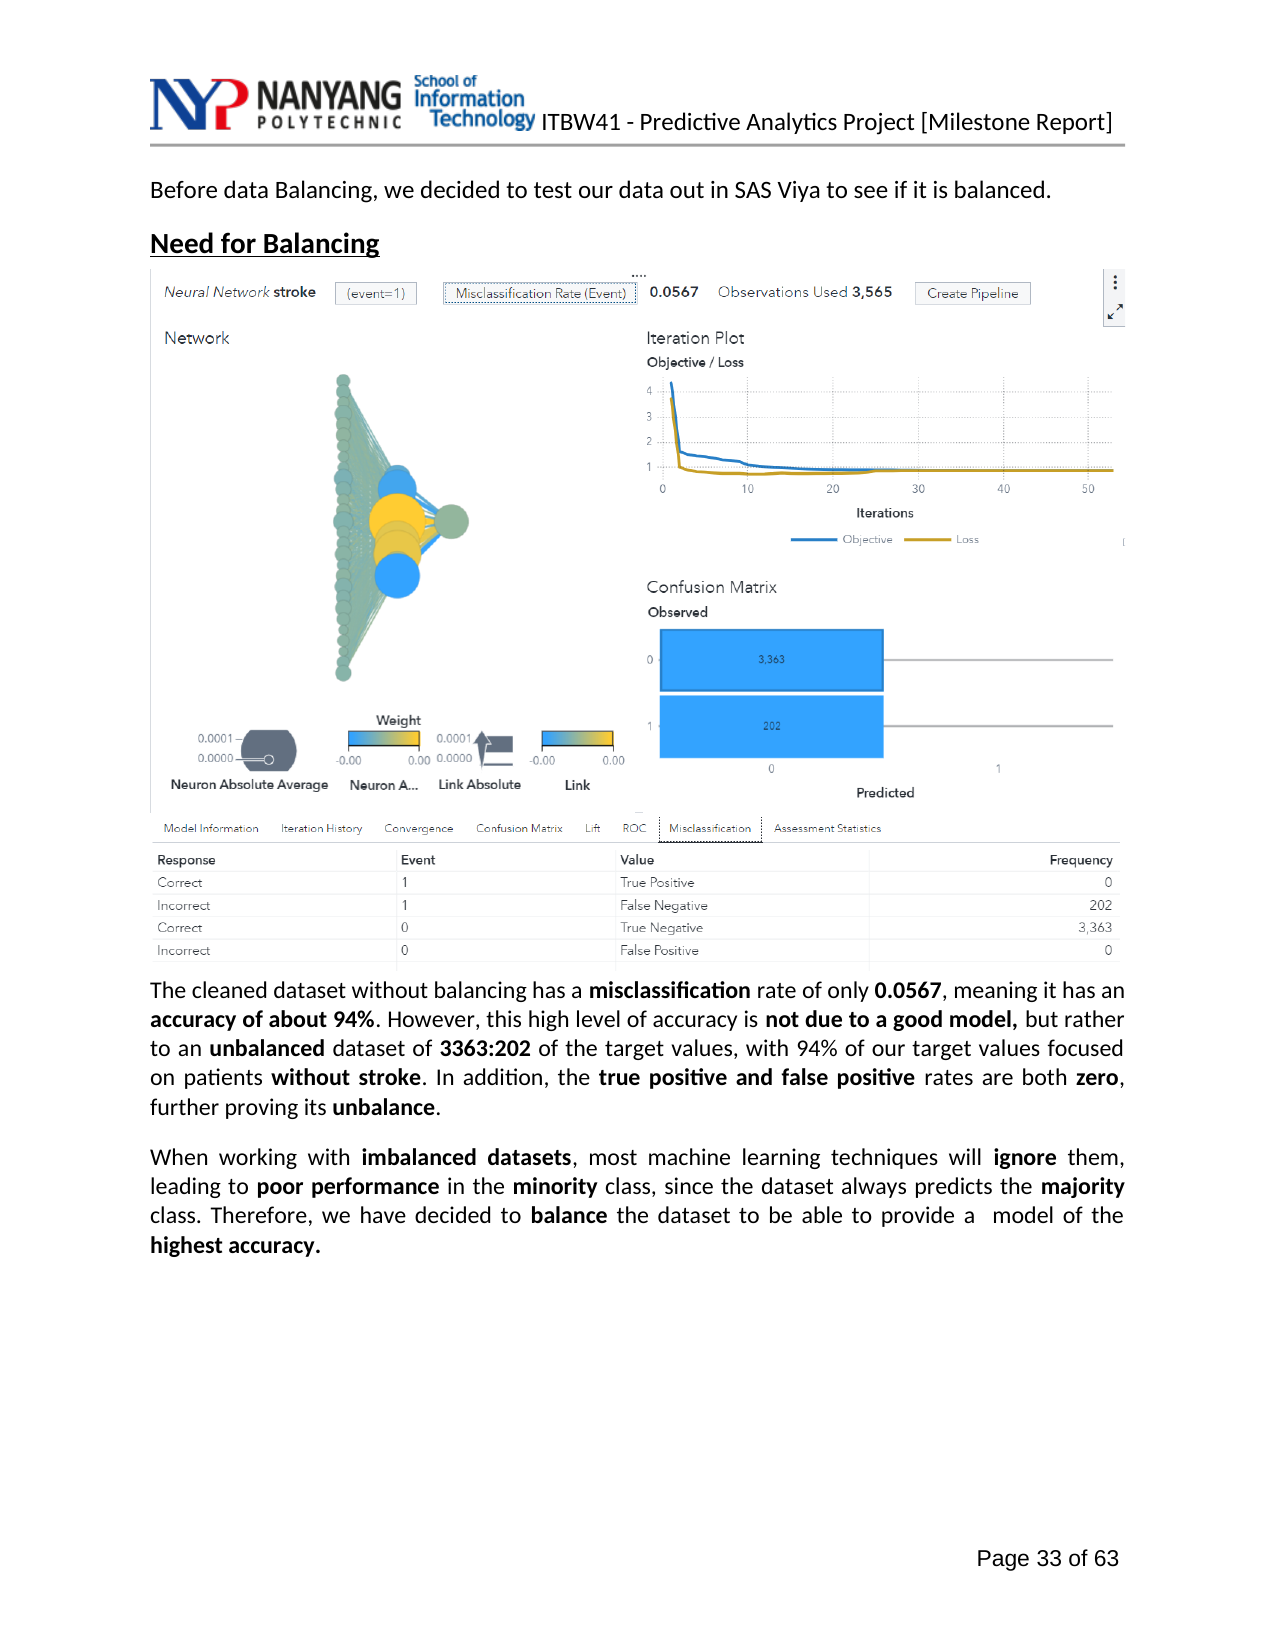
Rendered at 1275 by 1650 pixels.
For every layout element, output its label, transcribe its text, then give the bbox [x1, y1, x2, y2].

text The cleaned dataset without balancing has a misclassification rate of only 0.0567, meaning it has an accuracy of about 94%. However, this high level of accuracy is not due to a good model, but rather to an unbalanced dataset of 3363:202 of the target values, with 94% of our target values focused on patients without stroke. In addition, the true positive and false positive rates are both zero, further proving its unbalance. [150, 975, 1125, 1121]
picture [150, 816, 1125, 971]
text When working with imbalanced datasets, most machine learning techniques will ignore them, leading to poor performance in the minority class, since the dataset always predicts the majority class. Therefore, we have decided to balance the dataset to be able to provide a model of the highest accuracy. [150, 1142, 1125, 1259]
text Before data Balancing, we decided to test our data out in SAS Viya to see if it is balanced. [150, 174, 1125, 204]
subtitle Need for Balancing [150, 225, 1125, 261]
picture [150, 75, 536, 131]
picture [150, 269, 1125, 813]
